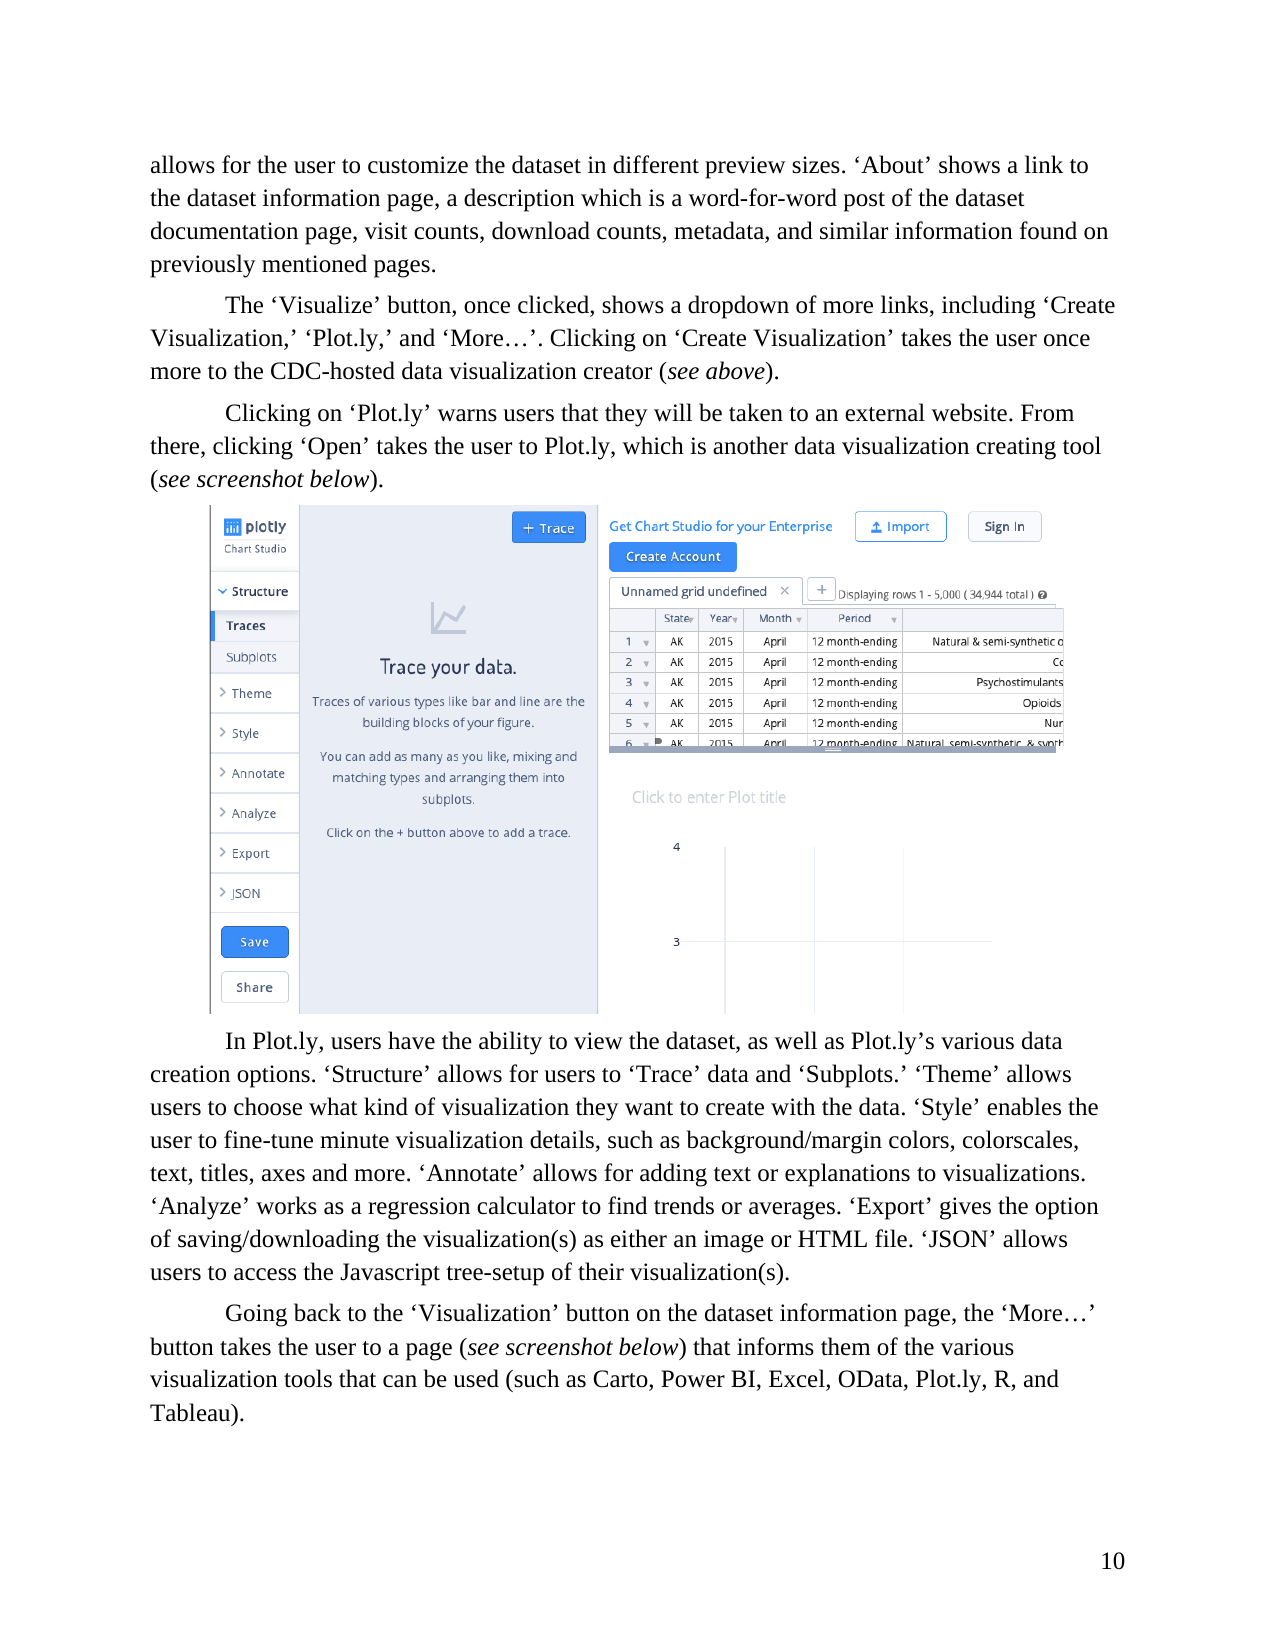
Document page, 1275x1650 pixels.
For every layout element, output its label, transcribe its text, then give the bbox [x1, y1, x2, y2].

text In Plot.ly, users have the ability to view the dataset, as well as Plot.ly’s various data creation options. ‘Structure’ allows for users to ‘Trace’ data and ‘Subplots.’ ‘Theme’ allows users to choose what kind of visualization they want to create with the data. ‘Style’ enables the user to fine-tune minute visualization details, such as background/margin colors, colorscales, text, titles, axes and more. ‘Annotate’ allows for adding text or explanations to visualizations. ‘Analyze’ works as a regression calculator to find trends or averages. ‘Export’ gives the option of saving/downloading the visualization(s) as either an image or HTML file. ‘JSON’ allows users to access the Javascript tree-setup of their visualization(s). [150, 1026, 1125, 1286]
text Clicking on ‘Plot.ly’ warns users that they will be taken to an external website. From there, clicking ‘Open’ takes the user to Plot.ly, which is another data visualization creating tool (see screenshot below). [150, 398, 1125, 493]
text The ‘Visualize’ button, once clicked, shows a dropdown of more links, including ‘Create Visualization,’ ‘Plot.ly,’ and ‘More…’. Clicking on ‘Create Visualization’ takes the user once more to the CDC-hosted data visualization creator (see above). [150, 290, 1125, 385]
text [150, 150, 1125, 278]
text Going back to the ‘Visualization’ button on the dataset information page, the ‘More…’ button takes the user to a page (see screenshot below) that informs them of the various visualization tools that can be used (such as Carto, Power BI, Excel, OData, Plot.ly, R, and Tableau). [150, 1298, 1125, 1426]
picture [209, 505, 1066, 1014]
